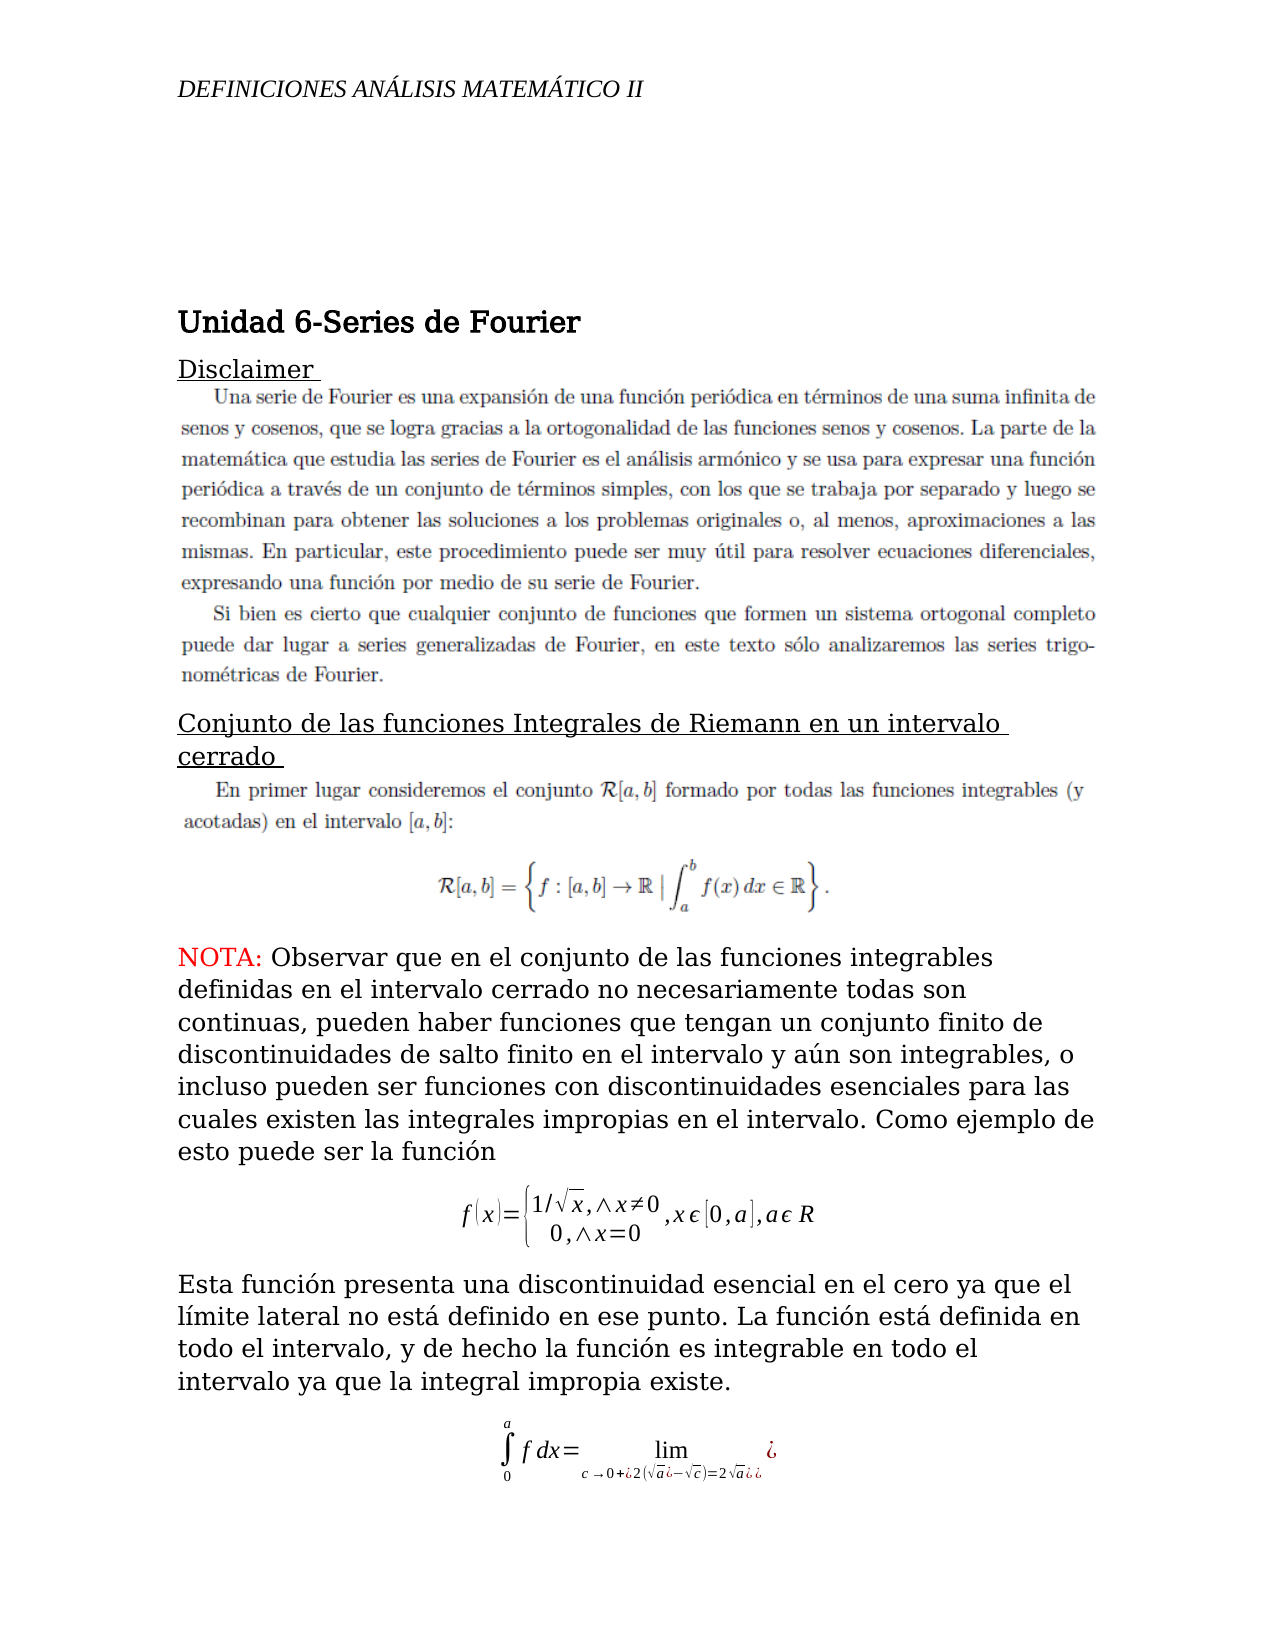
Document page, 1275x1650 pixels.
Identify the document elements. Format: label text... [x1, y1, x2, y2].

subtitle Conjunto de las funciones Integrales de Riemann en un intervalo cerrado [177, 708, 1098, 770]
picture [177, 385, 1098, 689]
subtitle Disclaimer [177, 353, 1098, 383]
text NOTA: Observar que en el conjunto de las funciones integrables definidas en el intervalo cerrado no necesariamente todas son continuas, pueden haber funciones que tengan un conjunto finito de discontinuidades de salto finito en el intervalo y aún son integrables, o incluso pueden ser funciones con discontinuidades esenciales para las cuales existen las integrales impropias en el intervalo. Como ejemplo de esto puede ser la función [177, 941, 1098, 1166]
subtitle Unidad 6-Series de Fourier [177, 303, 1098, 338]
picture [177, 772, 1093, 923]
text Esta función presenta una discontinuidad esencial en el cero ya que el límite lateral no está definido en ese punto. La función está definida en todo el intervalo, y de hecho la función es integrable en todo el intervalo ya que la integral impropia existe. [177, 1268, 1098, 1395]
